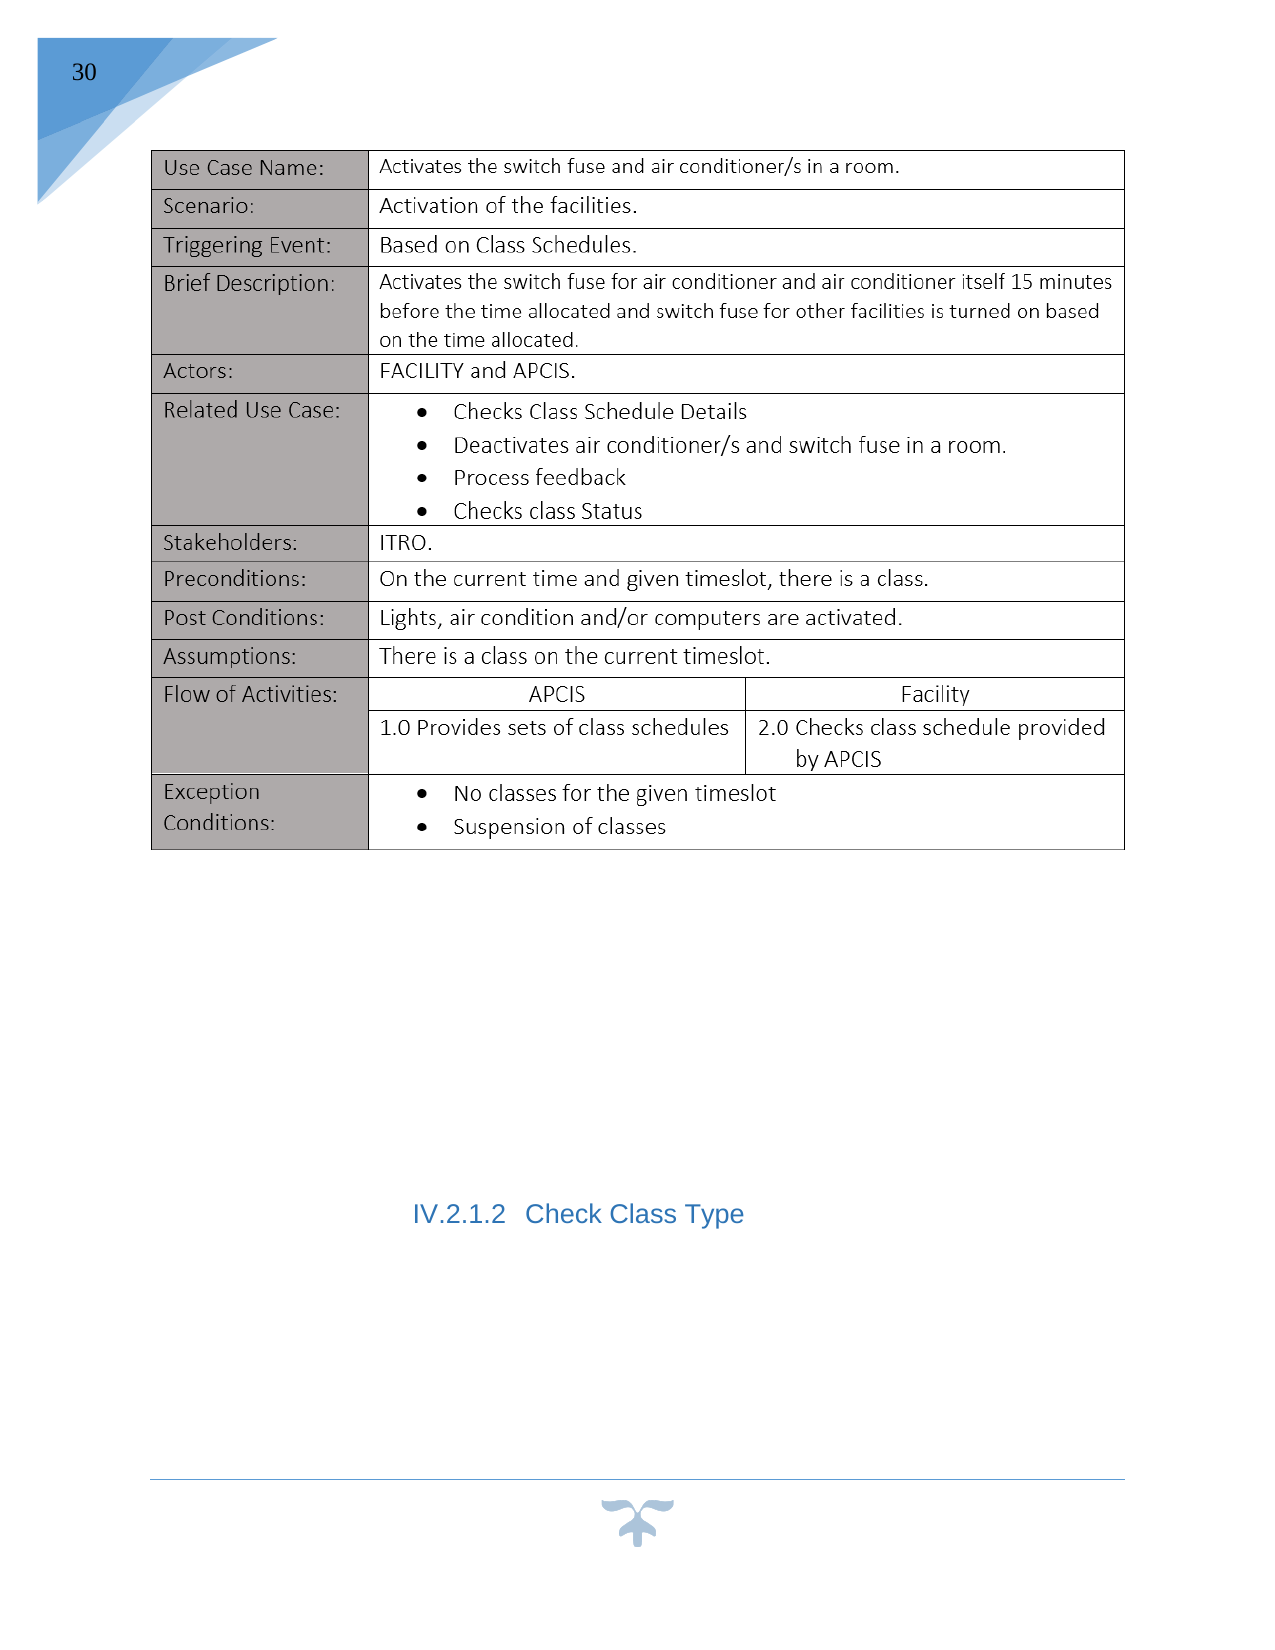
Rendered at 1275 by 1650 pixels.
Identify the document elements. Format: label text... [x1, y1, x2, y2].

picture [37, 37, 1125, 850]
subtitle Check Class Type [412, 1198, 1125, 1230]
